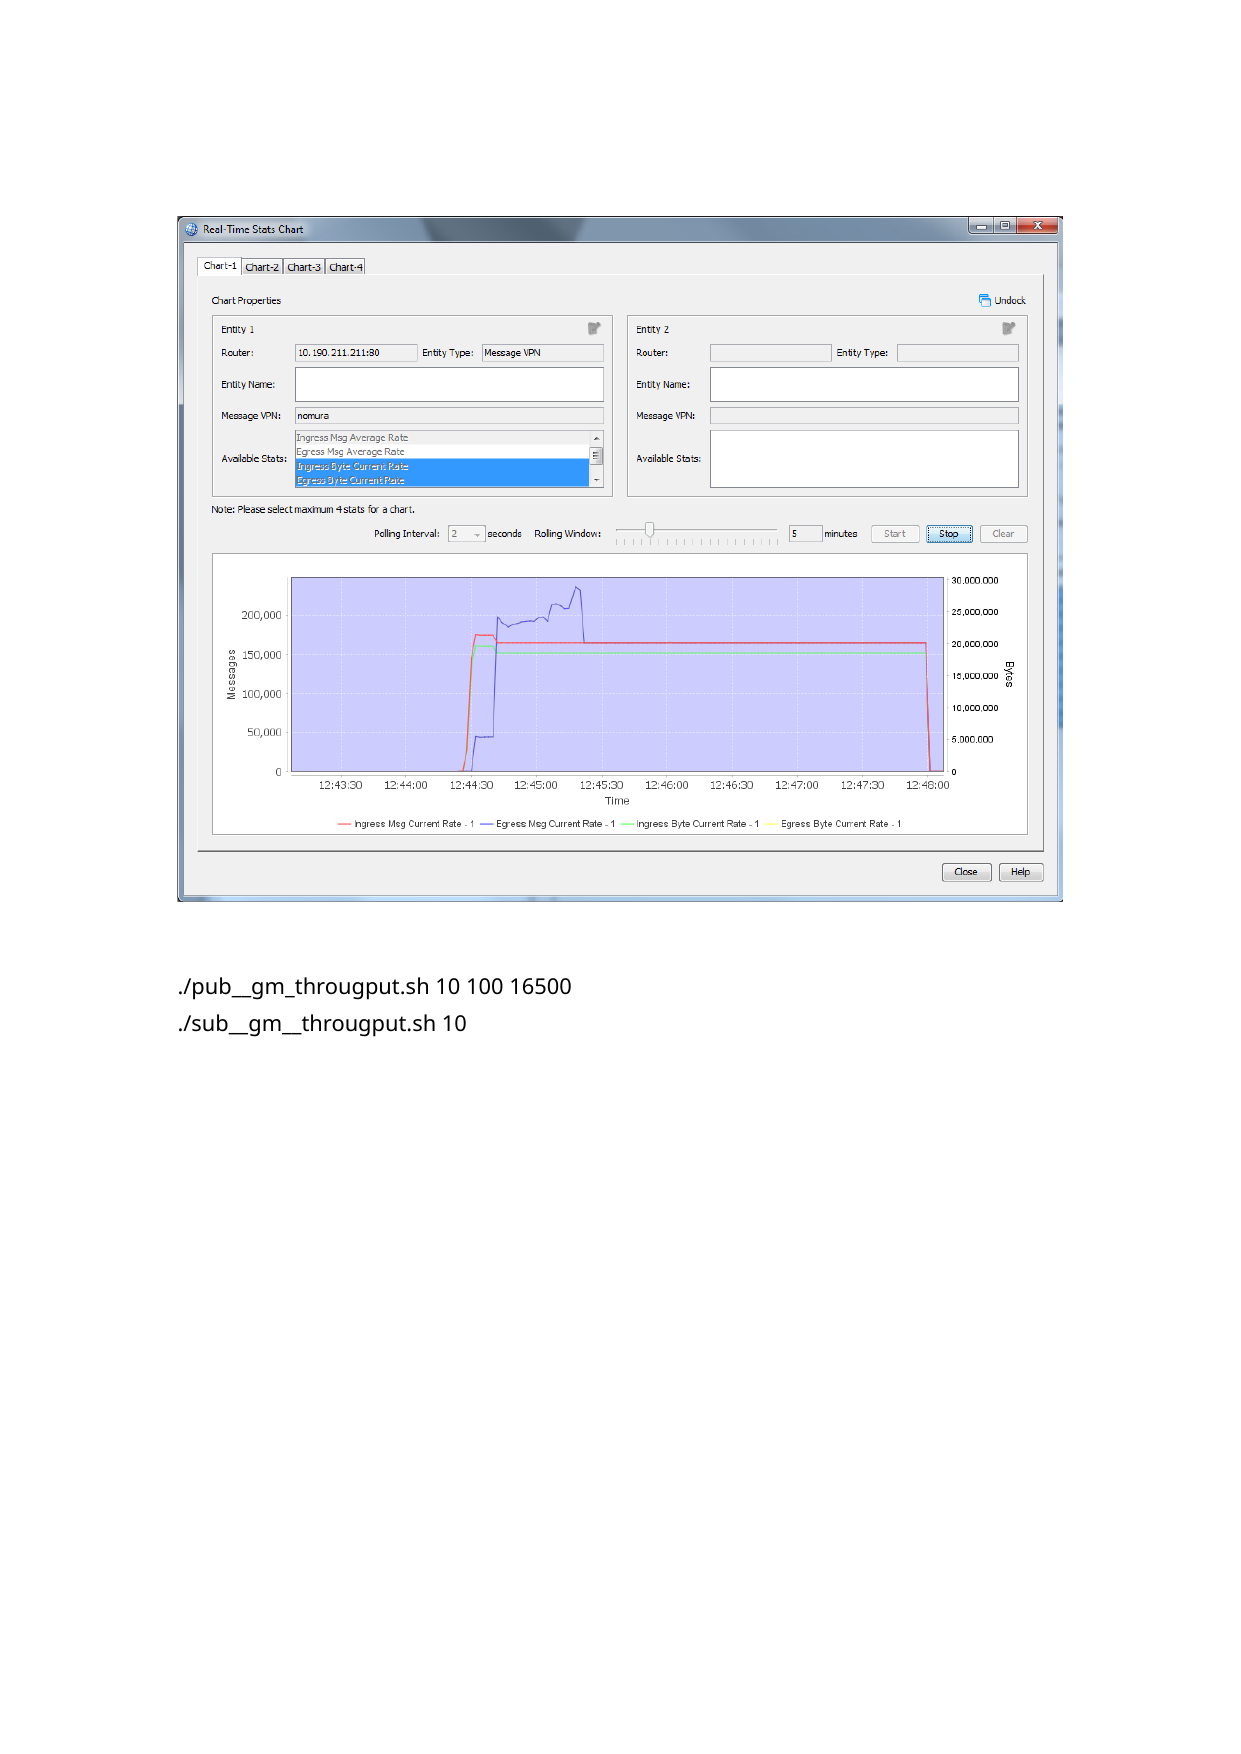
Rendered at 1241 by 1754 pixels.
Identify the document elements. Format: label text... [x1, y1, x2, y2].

text ./sub__gm__througput.sh 10 [177, 1004, 1063, 1042]
text ./pub__gm_througput.sh 10 100 16500 [177, 967, 1063, 1004]
picture [177, 216, 1063, 902]
